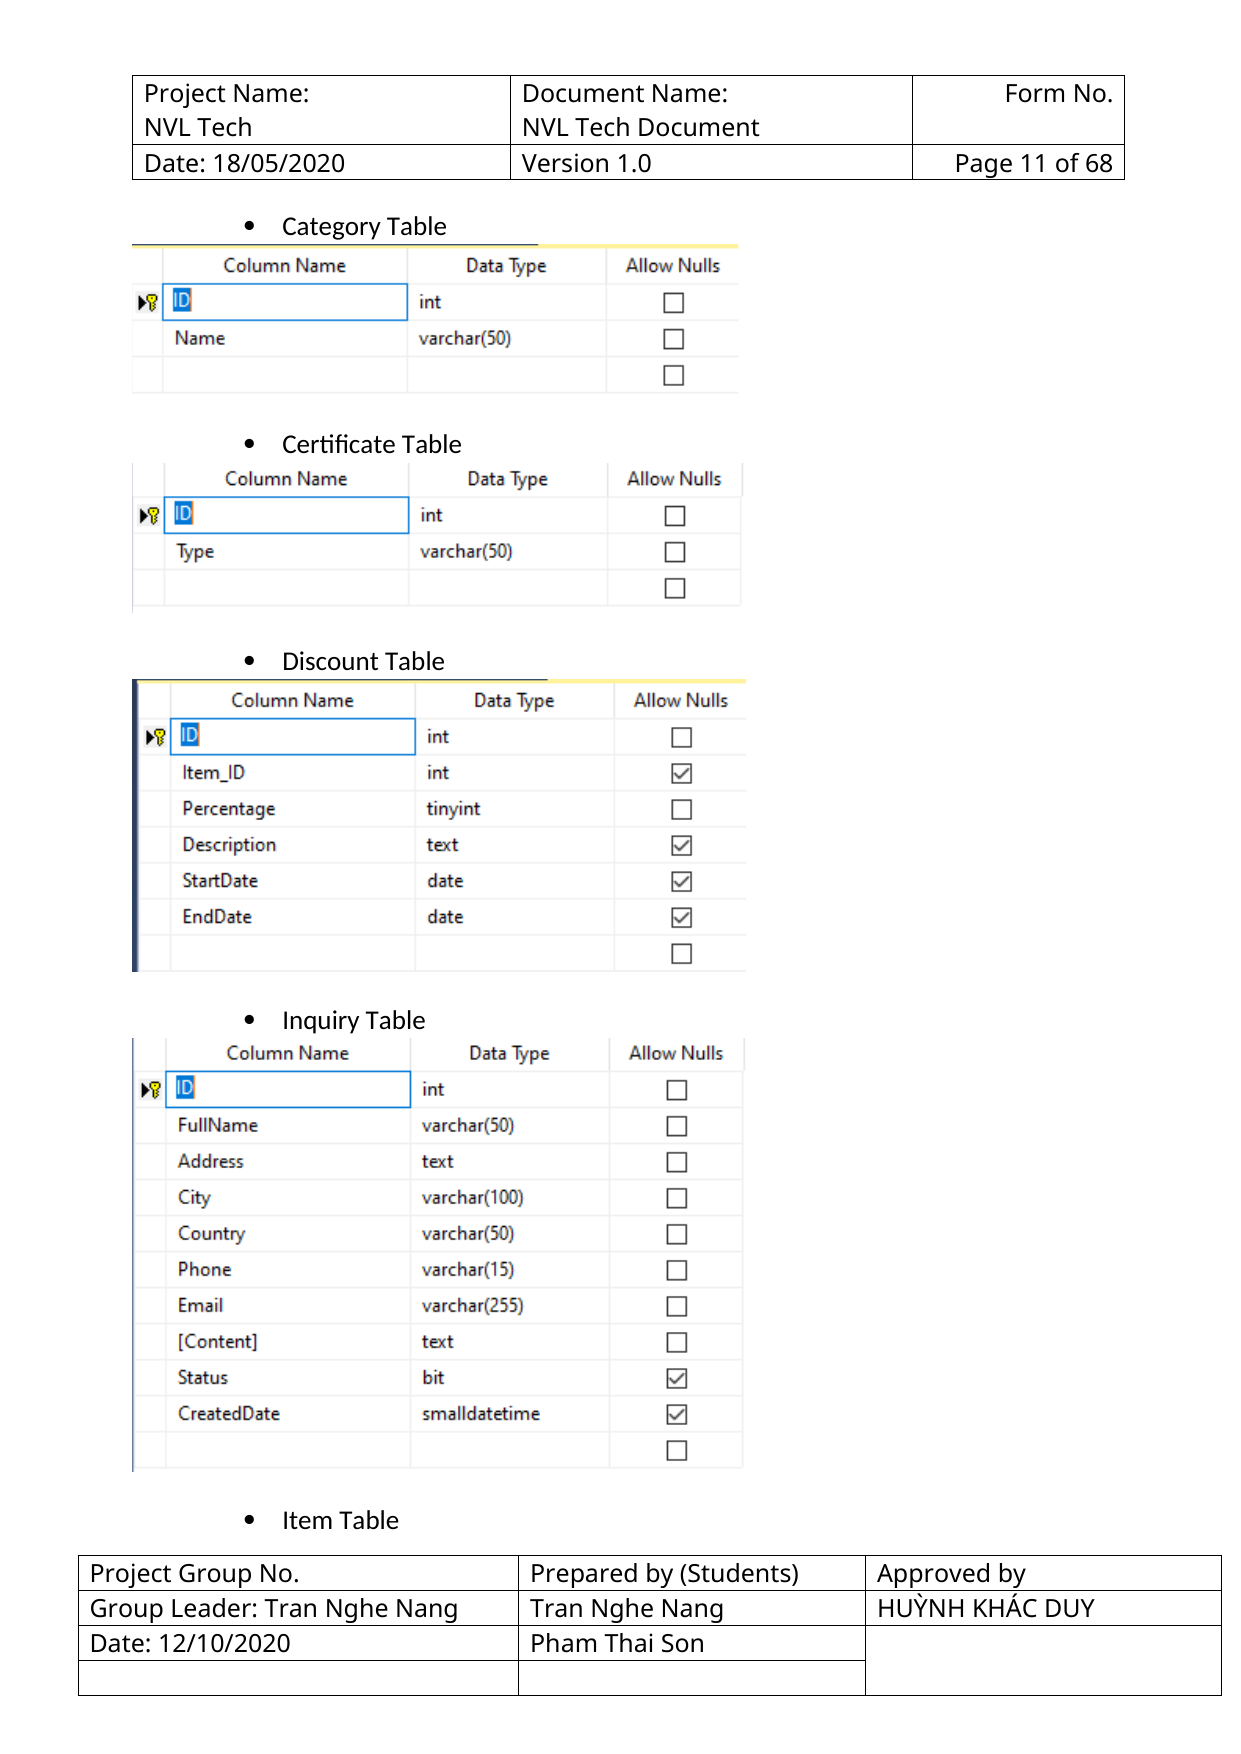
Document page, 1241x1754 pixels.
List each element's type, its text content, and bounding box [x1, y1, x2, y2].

list Category Table [244, 209, 1125, 242]
picture [132, 1038, 750, 1472]
picture [132, 463, 745, 613]
list Certificate Table [244, 427, 1125, 460]
list Discount Table [244, 644, 1125, 677]
list Item Table [244, 1503, 1125, 1536]
picture [132, 244, 739, 397]
picture [132, 679, 747, 972]
list Inquiry Table [244, 1003, 1125, 1036]
